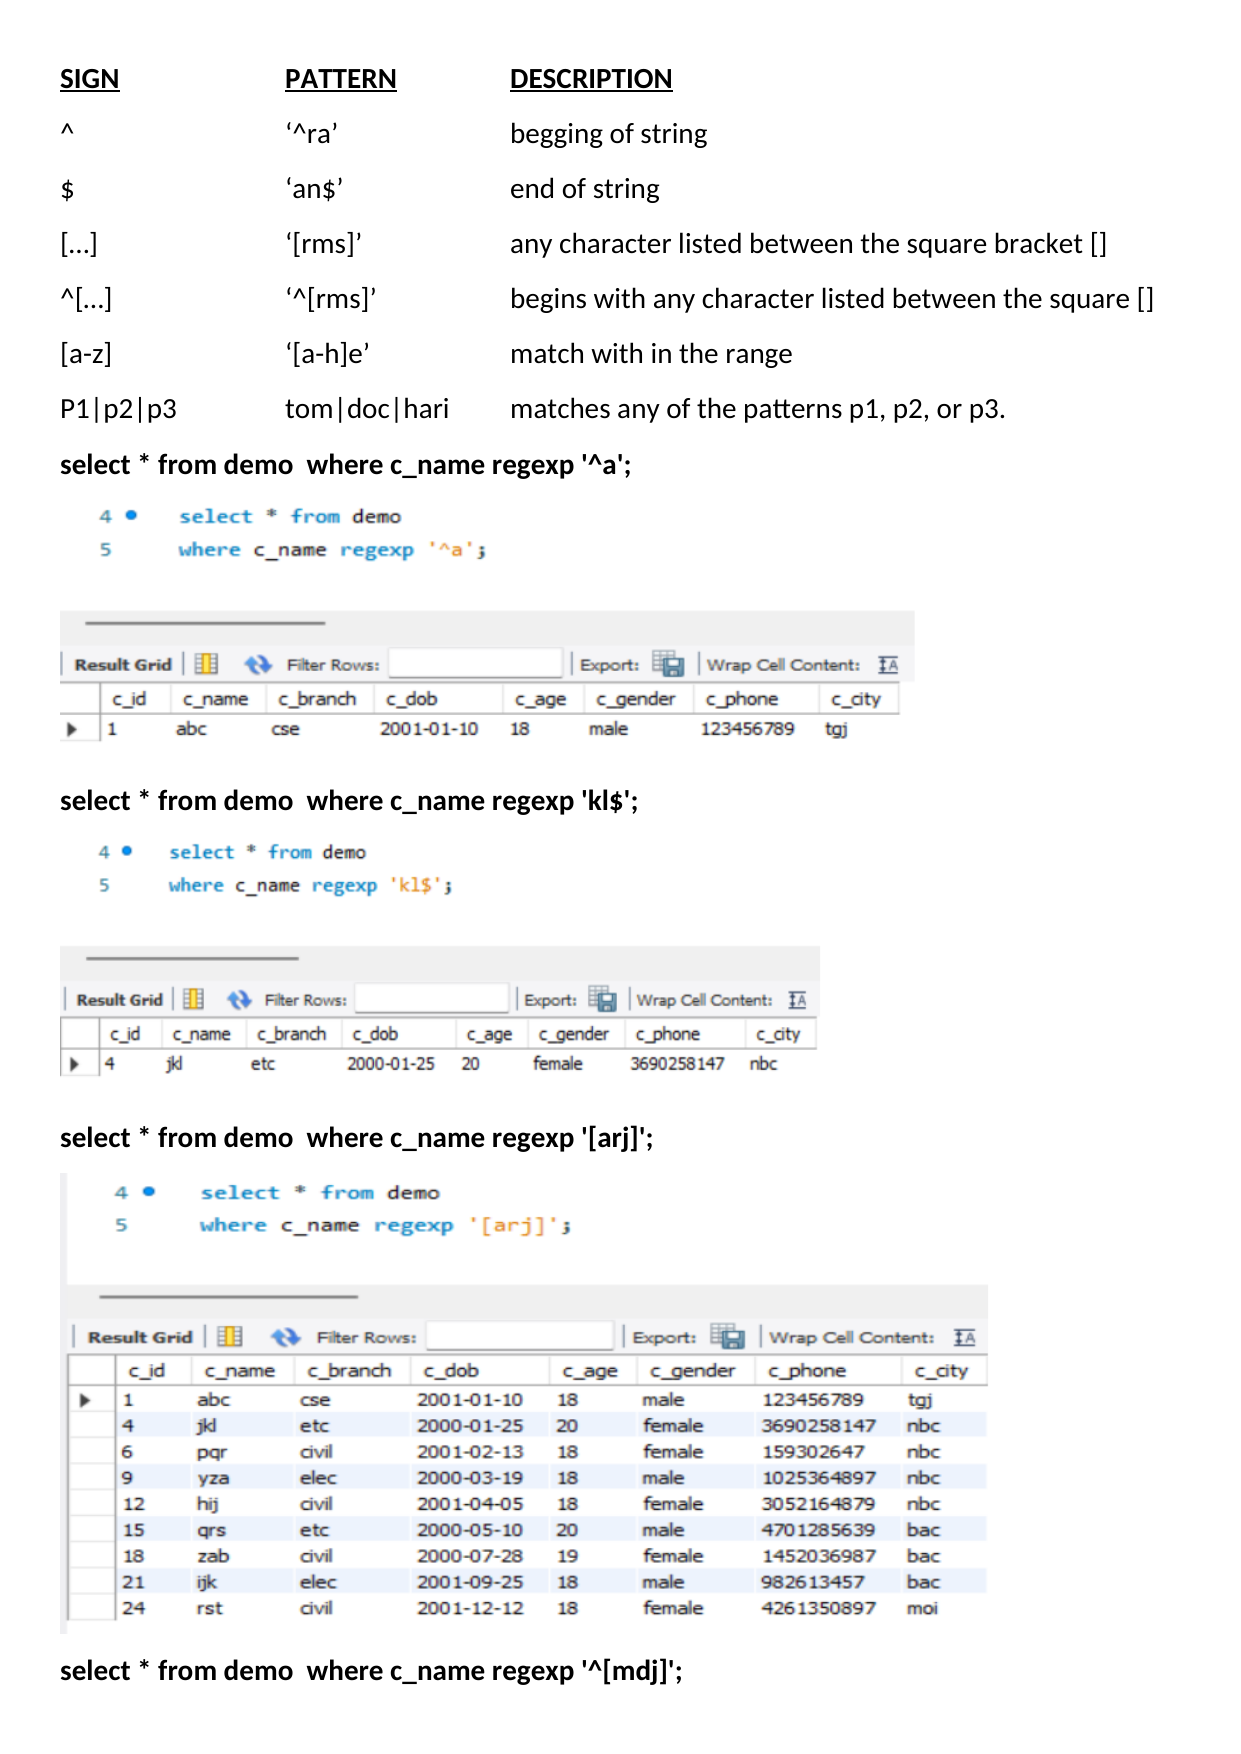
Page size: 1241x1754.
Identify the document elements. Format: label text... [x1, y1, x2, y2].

picture [60, 500, 915, 764]
text SIGN PATTERN DESCRIPTION [60, 60, 1180, 96]
text P1|p2|p3 tom|doc|hari matches any of the patterns p1, p2, or p3. [60, 391, 1180, 426]
text select * from demo where c_name regexp '^a'; [60, 446, 1180, 481]
text [a-z] ‘[a-h]e’ match with in the range [60, 336, 1180, 371]
text ^[…] ‘^[rms]’ begins with any character listed between the square [] [60, 280, 1180, 316]
text $ ‘an$’ end of string [60, 170, 1180, 206]
text ^ ‘^ra’ begging of string [60, 115, 1180, 151]
text select * from demo where c_name regexp '[arj]'; [60, 1119, 1180, 1154]
picture [60, 837, 821, 1100]
picture [60, 1173, 989, 1634]
text select * from demo where c_name regexp 'kl$'; [60, 782, 1180, 818]
text select * from demo where c_name regexp '^[mdj]'; [60, 1652, 1180, 1688]
text […] ‘[rms]’ any character listed between the square bracket [] [60, 225, 1180, 261]
